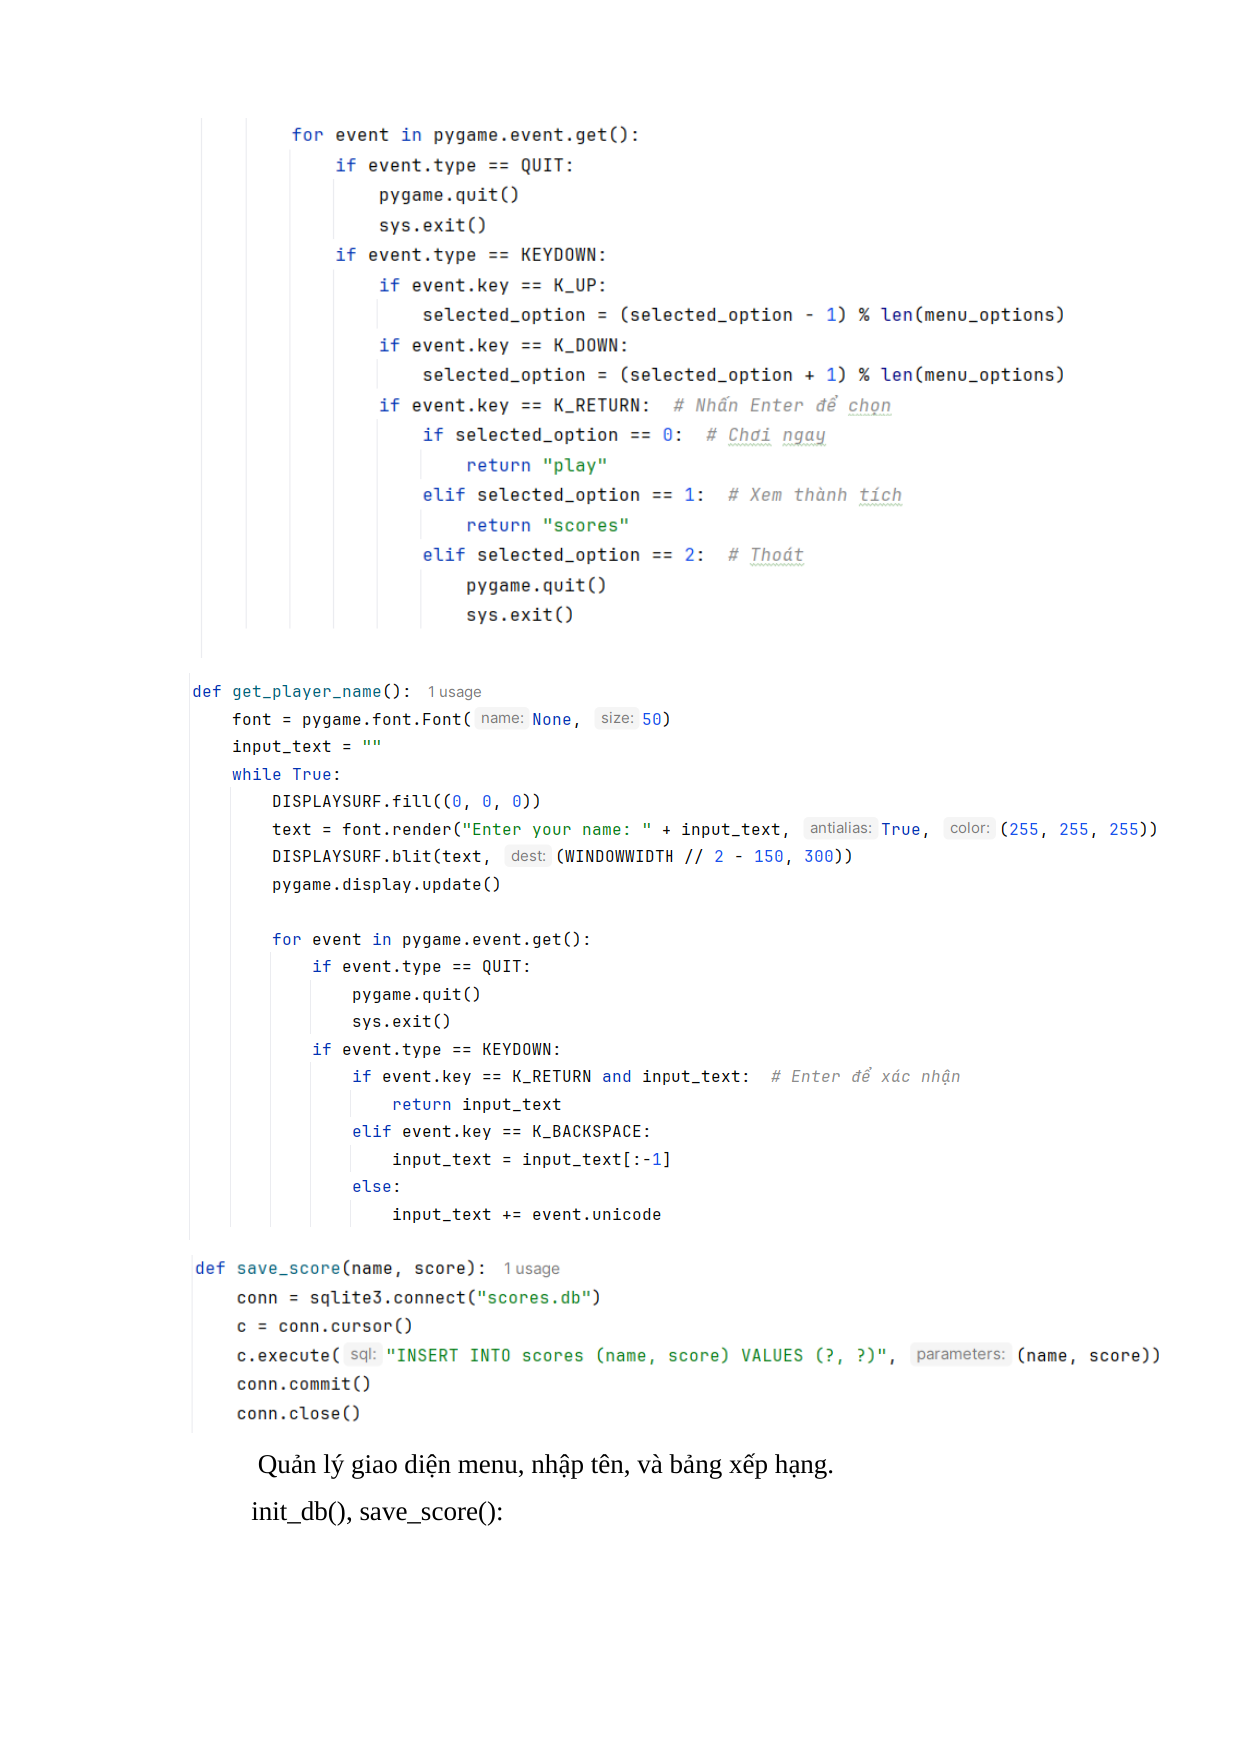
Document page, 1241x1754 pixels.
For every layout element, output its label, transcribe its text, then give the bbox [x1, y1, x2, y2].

text init_db(), save_score(): [177, 1495, 1122, 1526]
text Quản lý giao diện menu, nhập tên, và bảng xếp hạng. [177, 1448, 1122, 1479]
picture [177, 118, 1123, 658]
picture [177, 1255, 1184, 1433]
picture [177, 673, 1162, 1240]
